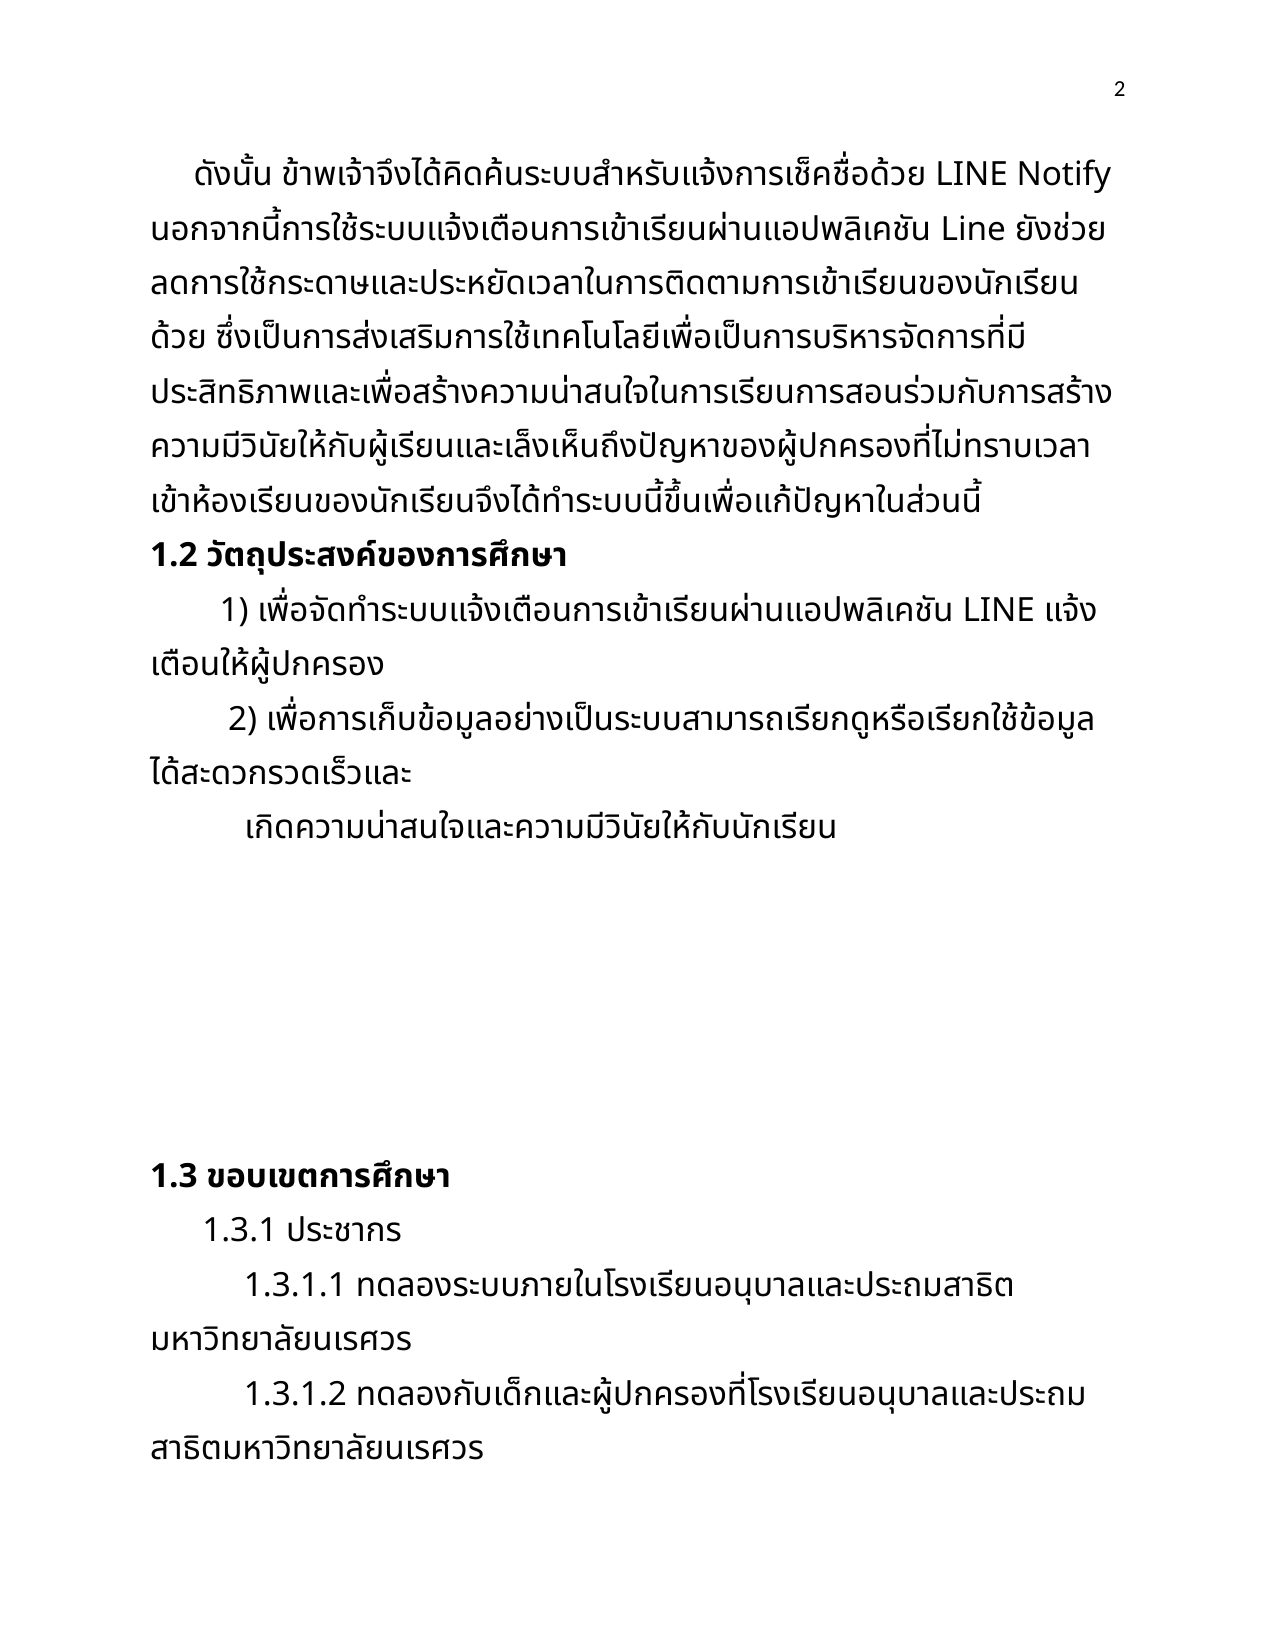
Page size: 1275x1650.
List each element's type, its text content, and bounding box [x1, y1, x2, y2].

text 1.3.1 ประชากร [150, 1206, 1125, 1257]
text 1) เพื่อจัดทำระบบแจ้งเตือนการเข้าเรียนผ่านแอปพลิเคชัน LINE แจ้งเตือนให้ผู้ปกครอง [150, 586, 1125, 691]
text ดังนั้น ข้าพเจ้าจึงได้คิดค้นระบบสำหรับแจ้งการเช็คชื่อด้วย LINE Notify นอกจากนี้การใช้ระบบแจ้งเตือนการเข้าเรียนผ่านแอปพลิเคชัน Line ยังช่วยลดการใช้กระดาษและประหยัดเวลาในการติดตามการเข้าเรียนของนักเรียนด้วย ซึ่งเป็นการส่งเสริมการใช้เทคโนโลยีเพื่อเป็นการบริหารจัดการที่มีประสิทธิภาพและเพื่อสร้างความน่าสนใจในการเรียนการสอนร่วมกับการสร้างความมีวินัยให้กับผู้เรียนและเล็งเห็นถึงปัญหาของผู้ปกครองที่ไม่ทราบเวลาเข้าห้องเรียนของนักเรียนจึงได้ทำระบบนี้ขึ้นเพื่อแก้ปัญหาในส่วนนี้ [150, 150, 1125, 527]
text เกิดความน่าสนใจและความมีวินัยให้กับนักเรียน [227, 803, 1125, 854]
text 2) เพื่อการเก็บข้อมูลอย่างเป็นระบบสามารถเรียกดูหรือเรียกใช้ข้อมูลได้สะดวกรวดเร็วและ [150, 694, 1125, 799]
text 1.2 วัตถุประสงค์ของการศึกษา [150, 531, 1125, 582]
text 1.3.1.1 ทดลองระบบภายในโรงเรียนอนุบาลและประถมสาธิตมหาวิทยาลัยนเรศวร [150, 1261, 1125, 1366]
text 1.3 ขอบเขตการศึกษา [150, 1152, 1125, 1202]
text 1.3.1.2 ทดลองกับเด็กและผู้ปกครองที่โรงเรียนอนุบาลและประถมสาธิตมหาวิทยาลัยนเรศวร [150, 1370, 1125, 1475]
